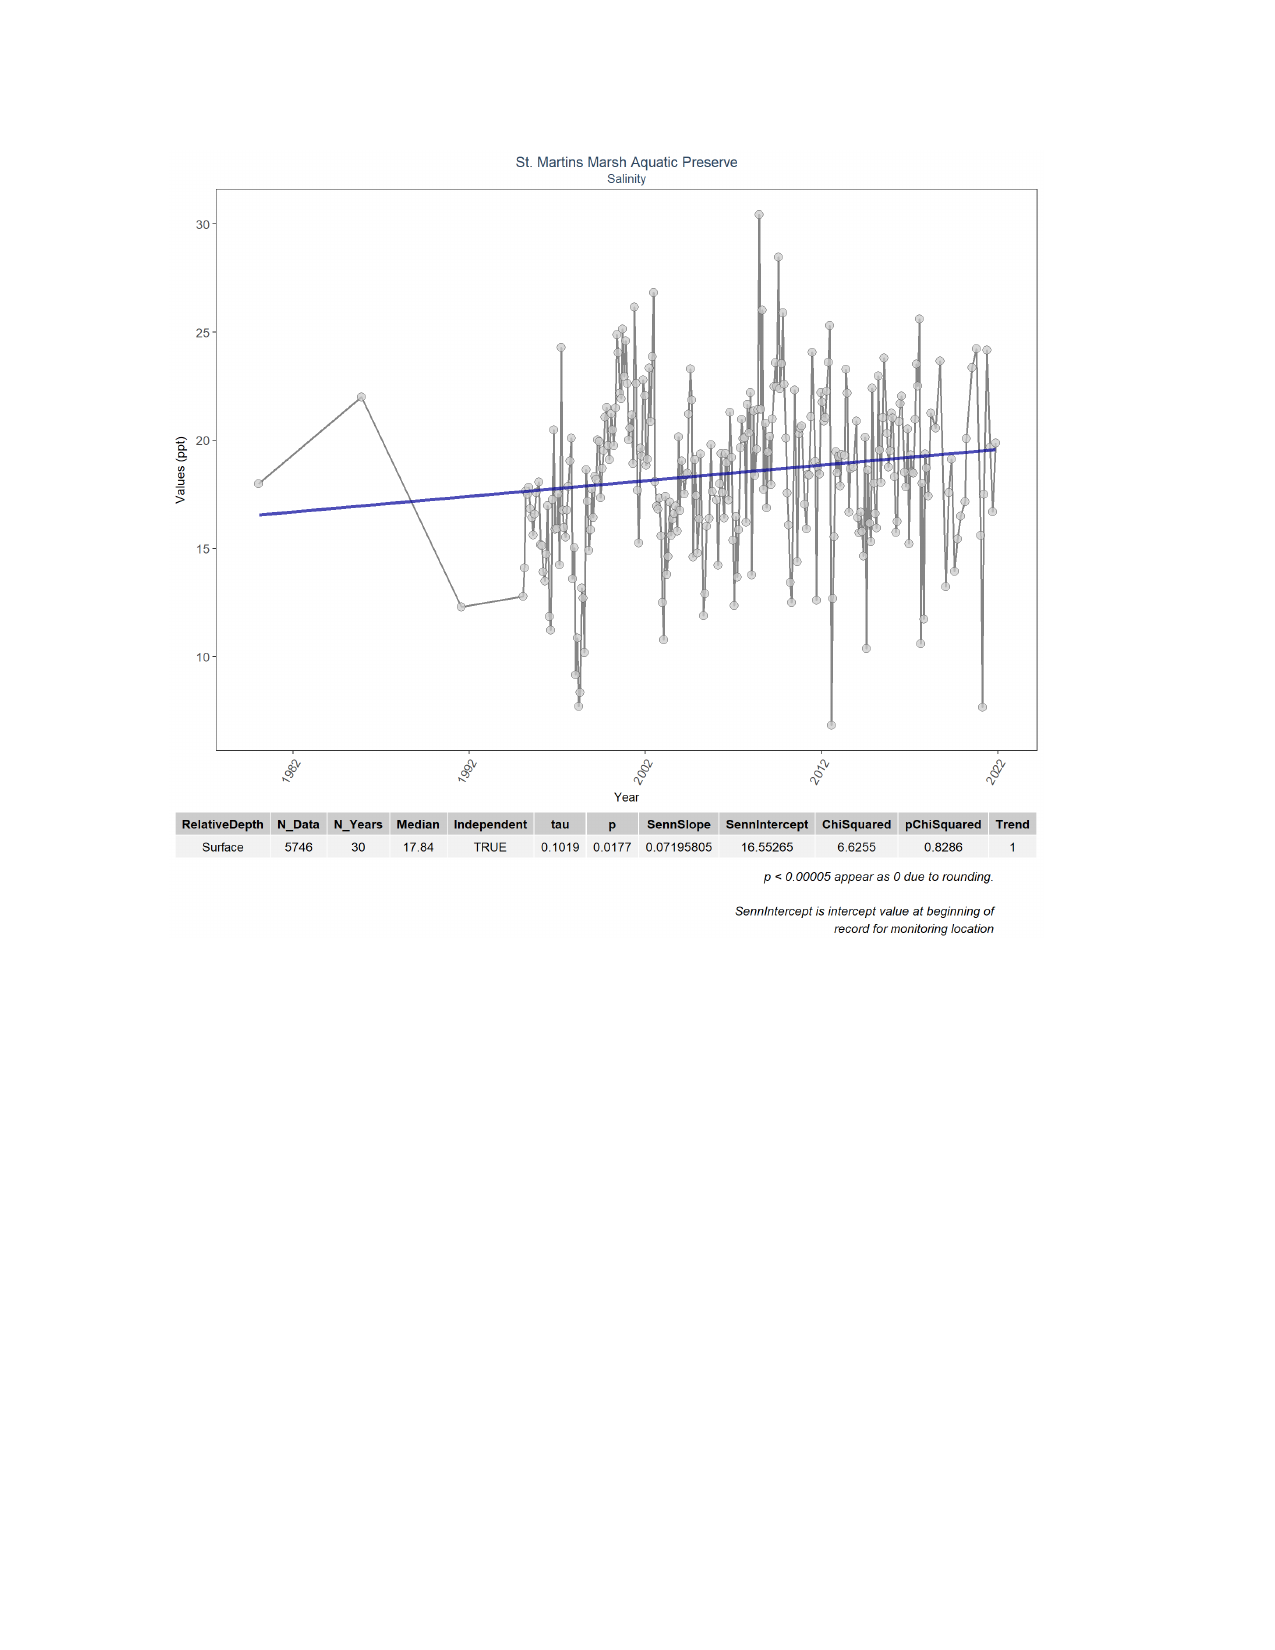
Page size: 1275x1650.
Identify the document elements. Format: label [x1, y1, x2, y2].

picture [168, 150, 1044, 938]
